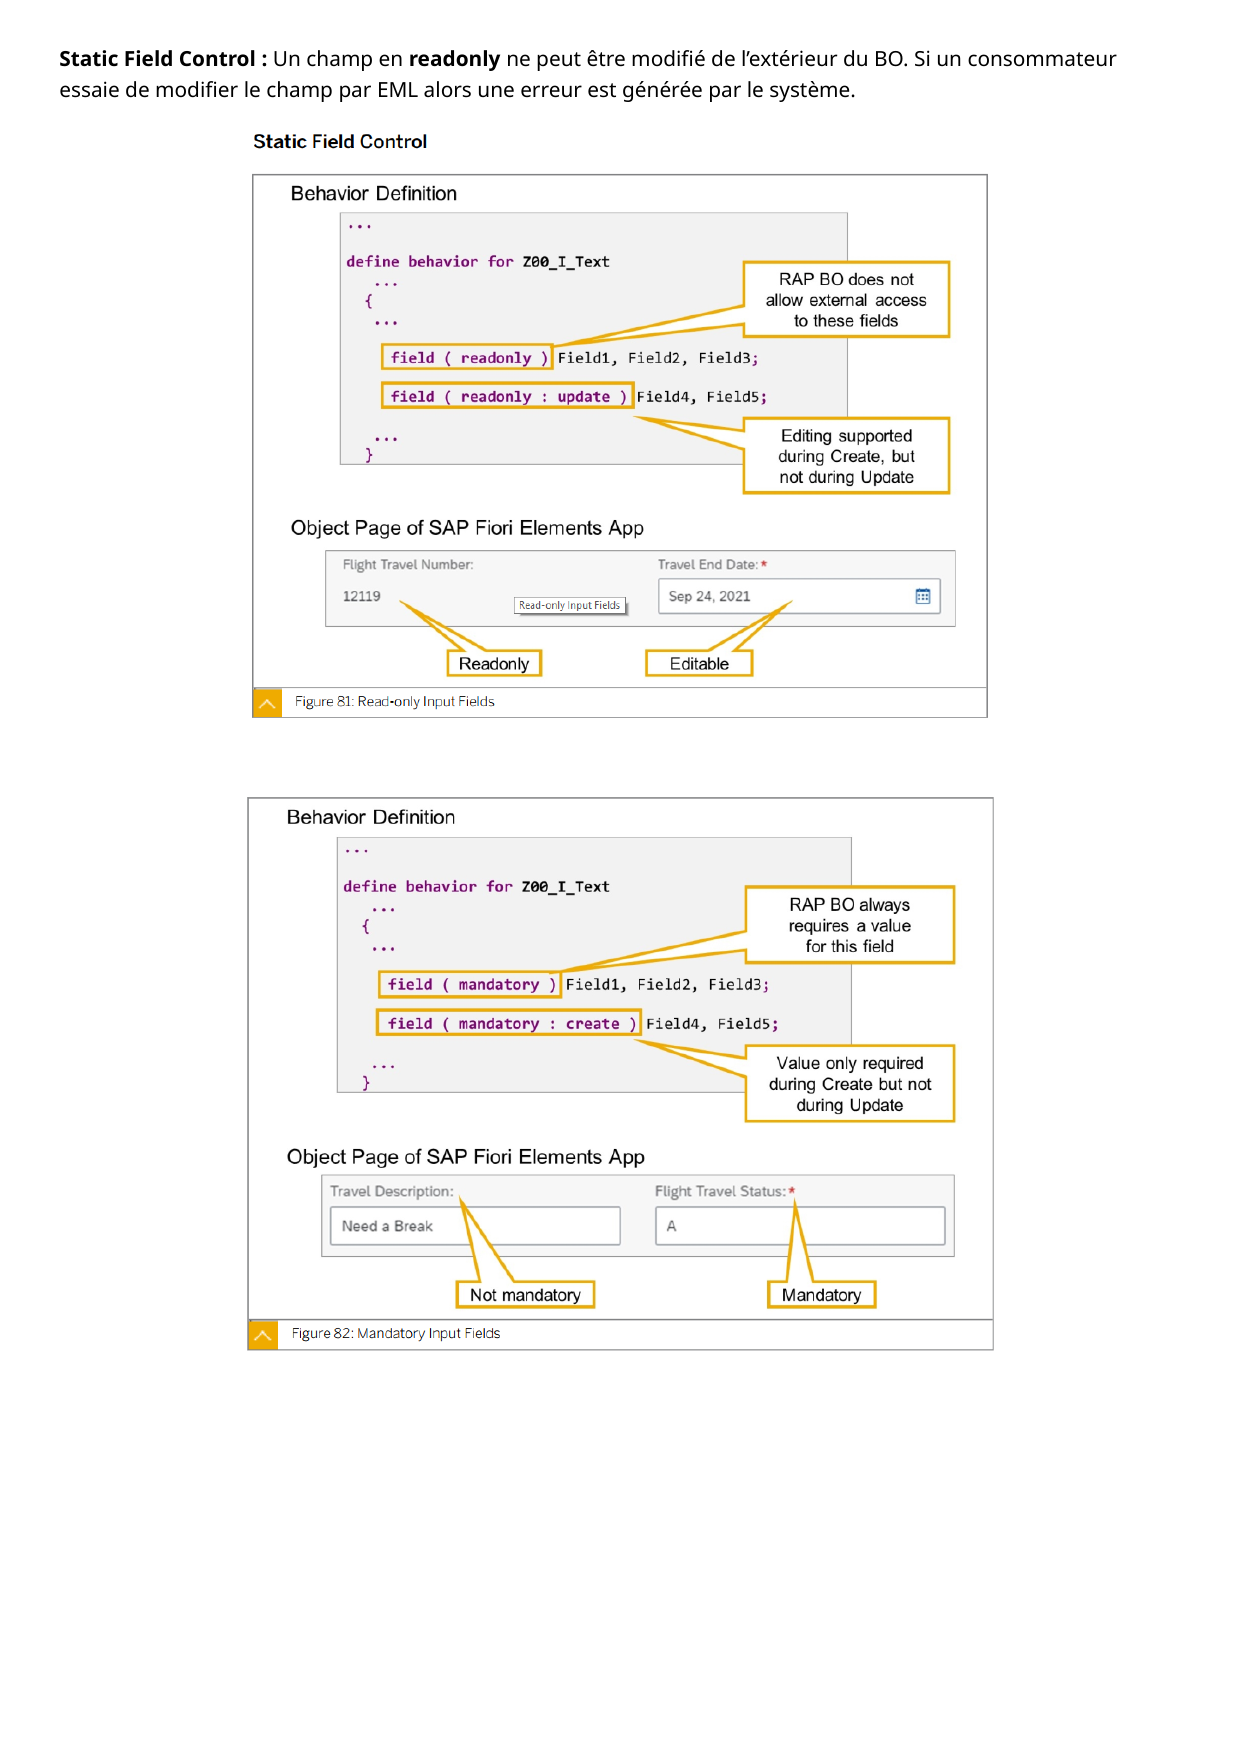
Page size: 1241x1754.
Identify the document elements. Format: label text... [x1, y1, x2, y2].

text Static Field Control : Un champ en readonly ne peut être modifié de l’extérieur du BO. Si un consommateur essaie de modifier le champ par EML alors une erreur est générée par le système. [59, 44, 1181, 103]
picture [242, 122, 998, 724]
picture [240, 790, 1000, 1357]
